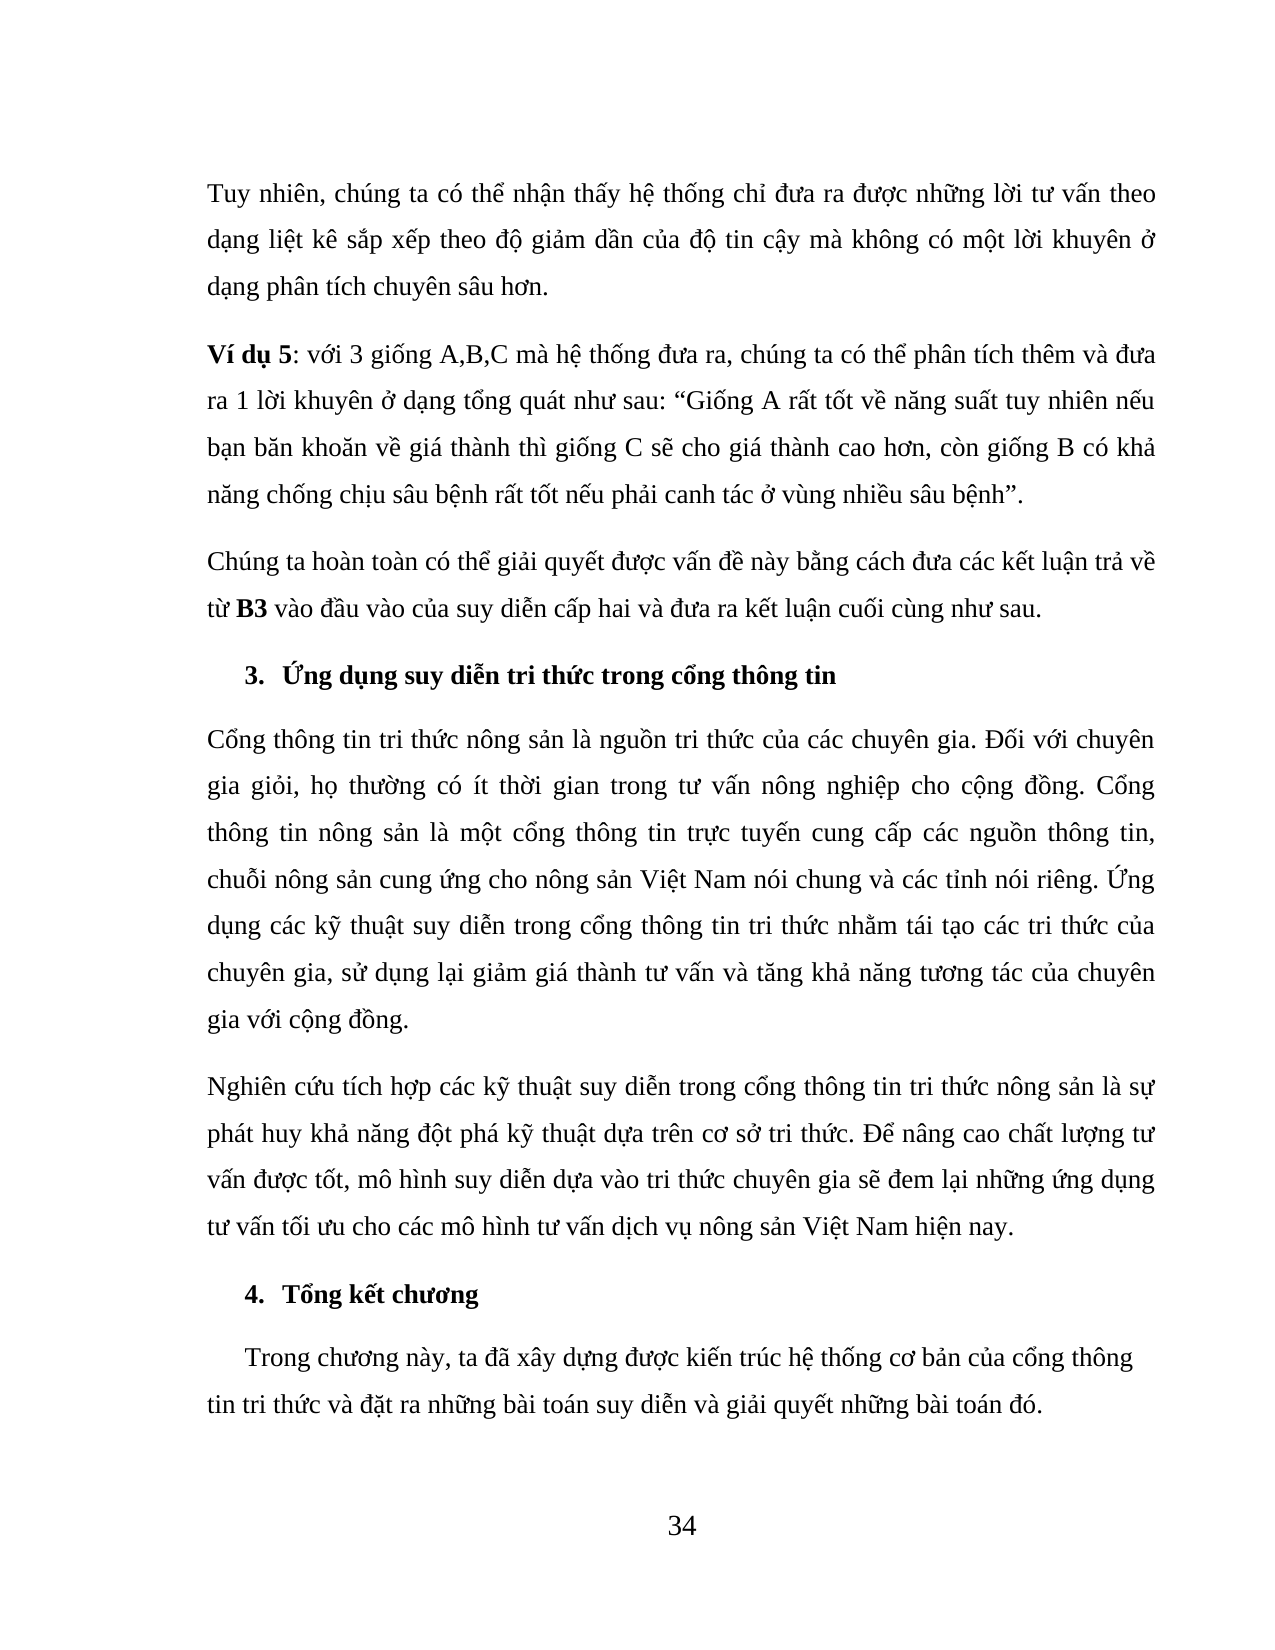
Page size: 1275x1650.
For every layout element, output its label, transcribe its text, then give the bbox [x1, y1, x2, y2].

text Chúng ta hoàn toàn có thể giải quyết được vấn đề này bằng cách đưa các kết luận trả về từ B3 vào đầu vào của suy diễn cấp hai và đưa ra kết luận cuối cùng như sau. [207, 545, 1157, 623]
text Trong chương này, ta đã xây dựng được kiến trúc hệ thống cơ bản của cổng thông tin tri thức và đặt ra những bài toán suy diễn và giải quyết những bài toán đó. [207, 1341, 1157, 1419]
text Cổng thông tin tri thức nông sản là nguồn tri thức của các chuyên gia. Đối với chuyên gia giỏi, họ thường có ít thời gian trong tư vấn nông nghiệp cho cộng đồng. Cổng thông tin nông sản là một cổng thông tin trực tuyến cung cấp các nguồn thông tin, chuỗi nông sản cung ứng cho nông sản Việt Nam nói chung và các tỉnh nói riêng. Ứng dụng các kỹ thuật suy diễn trong cổng thông tin tri thức nhằm tái tạo các tri thức của chuyên gia, sử dụng lại giảm giá thành tư vấn và tăng khả năng tương tác của chuyên gia với cộng đồng. [207, 723, 1157, 1034]
text Tuy nhiên, chúng ta có thể nhận thấy hệ thống chỉ đưa ra được những lời tư vấn theo dạng liệt kê sắp xếp theo độ giảm dần của độ tin cậy mà không có một lời khuyên ở dạng phân tích chuyên sâu hơn. [207, 177, 1157, 301]
text Ví dụ 5: với 3 giống A,B,C mà hệ thống đưa ra, chúng ta có thể phân tích thêm và đưa ra 1 lời khuyên ở dạng tổng quát như sau: “Giống A rất tốt về năng suất tuy nhiên nếu bạn băn khoăn về giá thành thì giống C sẽ cho giá thành cao hơn, còn giống B có khả năng chống chịu sâu bệnh rất tốt nếu phải canh tác ở vùng nhiều sâu bệnh”. [207, 338, 1157, 509]
list Tổng kết chương [244, 1278, 1157, 1309]
text Nghiên cứu tích hợp các kỹ thuật suy diễn trong cổng thông tin tri thức nông sản là sự phát huy khả năng đột phá kỹ thuật dựa trên cơ sở tri thức. Để nâng cao chất lượng tư vấn được tốt, mô hình suy diễn dựa vào tri thức chuyên gia sẽ đem lại những ứng dụng tư vấn tối ưu cho các mô hình tư vấn dịch vụ nông sản Việt Nam hiện nay. [207, 1070, 1157, 1241]
list Ứng dụng suy diễn tri thức trong cổng thông tin [244, 659, 1157, 691]
